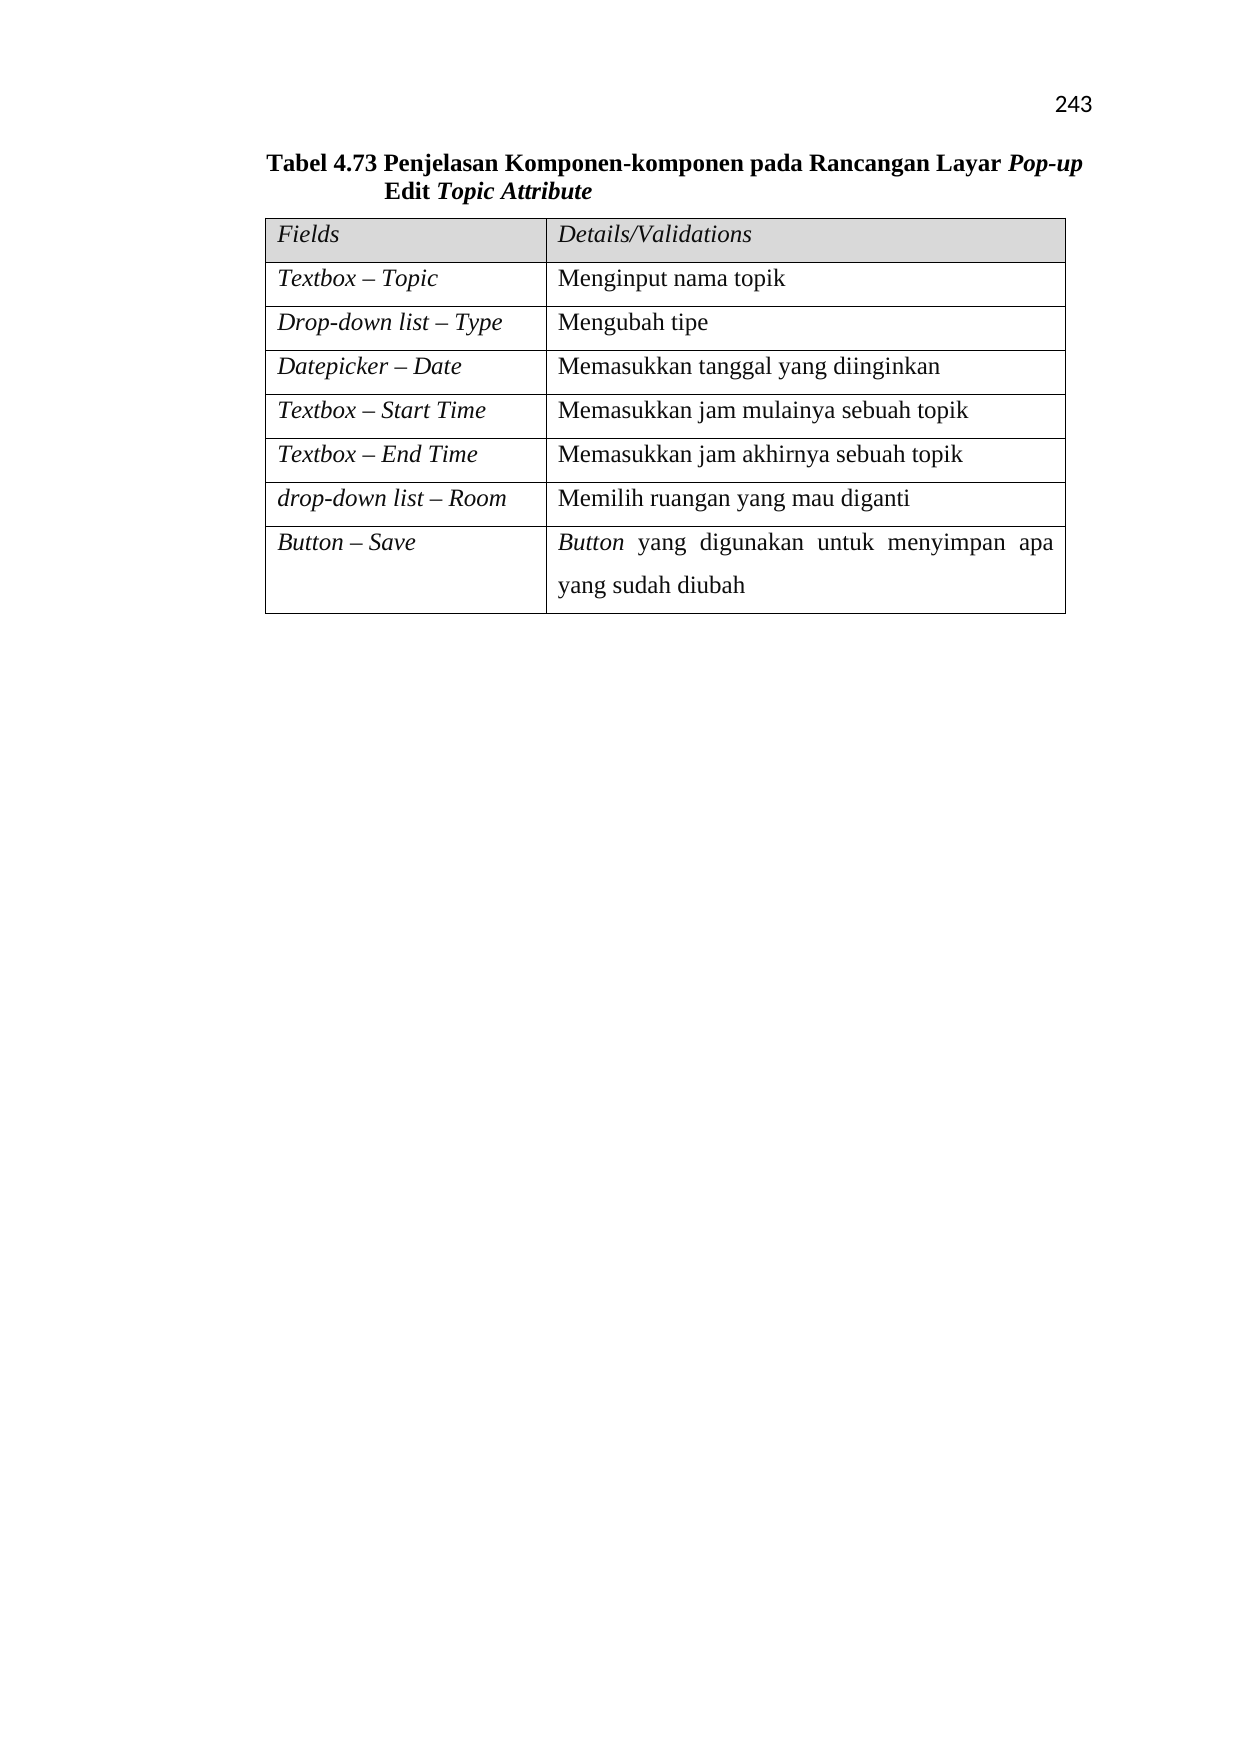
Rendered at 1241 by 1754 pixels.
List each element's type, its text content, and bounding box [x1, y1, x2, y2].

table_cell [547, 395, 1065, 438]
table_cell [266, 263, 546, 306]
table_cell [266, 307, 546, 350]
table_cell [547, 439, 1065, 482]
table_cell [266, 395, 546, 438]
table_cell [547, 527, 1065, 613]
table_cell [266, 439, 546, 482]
text Tabel 4.73 Penjelasan Komponen-komponen pada Rancangan Layar Pop-up Edit Topic Attribute [266, 148, 1092, 205]
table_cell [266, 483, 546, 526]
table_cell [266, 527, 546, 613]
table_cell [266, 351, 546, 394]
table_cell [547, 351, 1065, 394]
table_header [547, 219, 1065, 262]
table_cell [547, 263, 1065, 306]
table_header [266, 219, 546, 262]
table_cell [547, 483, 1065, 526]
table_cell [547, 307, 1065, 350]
